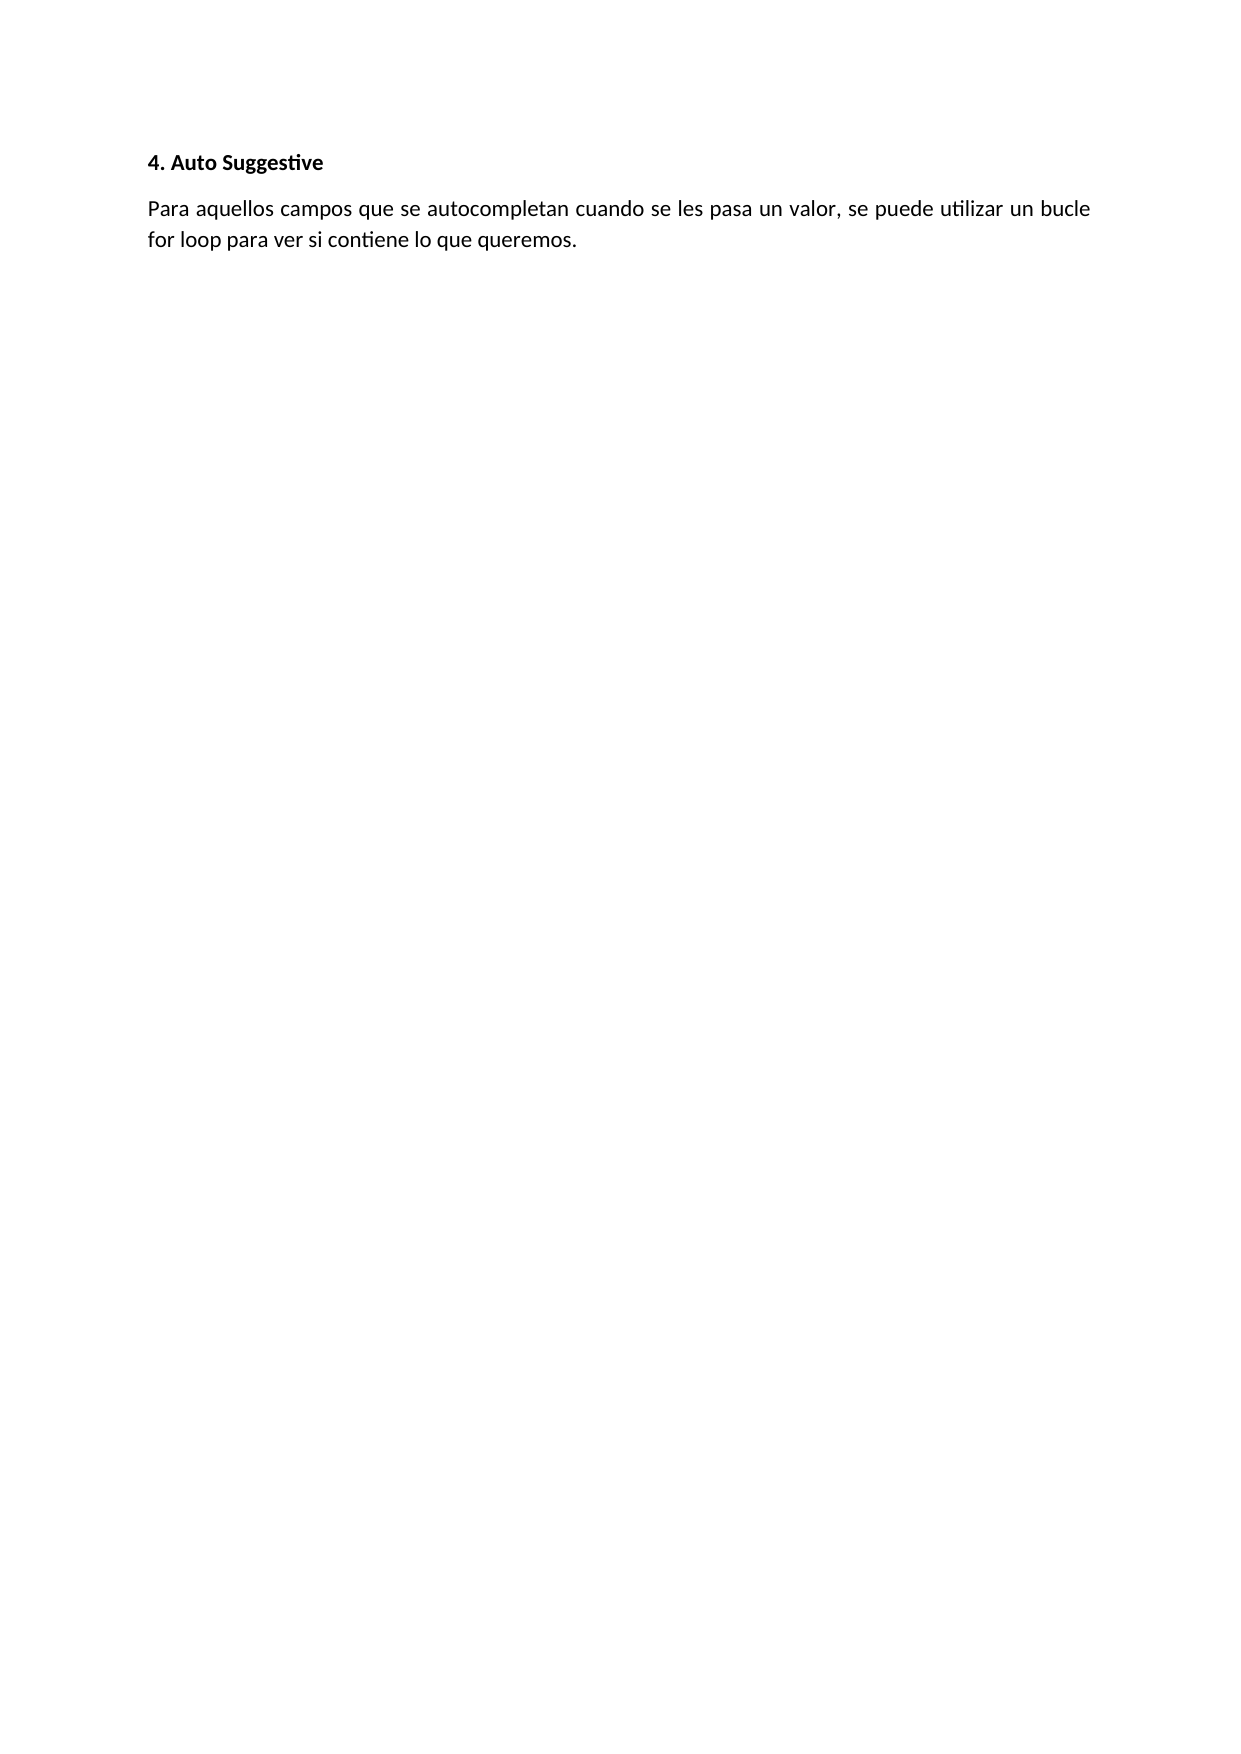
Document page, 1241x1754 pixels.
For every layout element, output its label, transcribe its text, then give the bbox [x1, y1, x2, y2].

text Para aquellos campos que se autocompletan cuando se les pasa un valor, se puede utilizar un bucle for loop para ver si contiene lo que queremos. [148, 194, 1093, 253]
text 4. Auto Suggestive [148, 148, 1093, 176]
